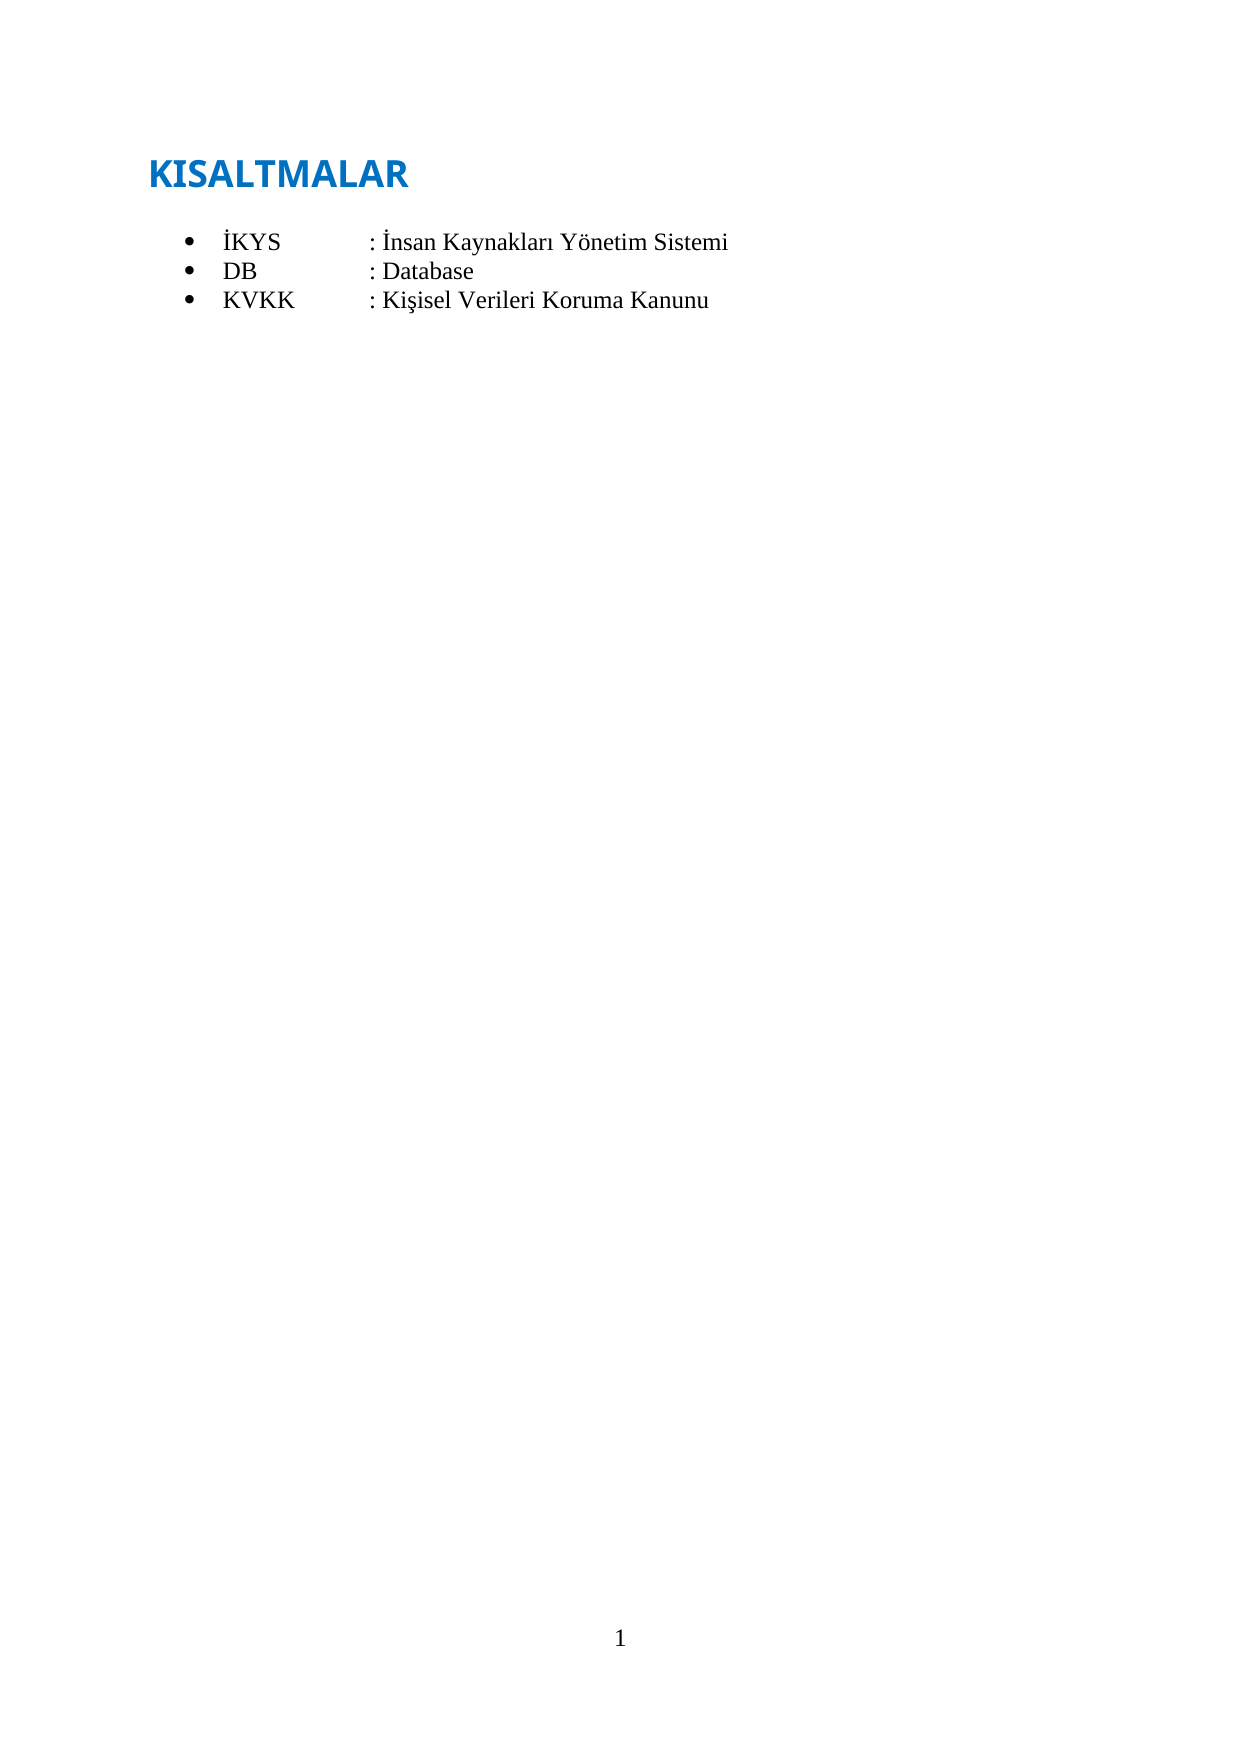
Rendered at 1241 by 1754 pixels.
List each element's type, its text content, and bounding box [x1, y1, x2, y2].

list DB : Database [185, 256, 1093, 285]
subtitle KISALTMALAR [148, 148, 1093, 199]
list İKYS : İnsan Kaynakları Yönetim Sistemi [185, 227, 1093, 256]
list KVKK : Kişisel Verileri Koruma Kanunu [185, 285, 1093, 314]
